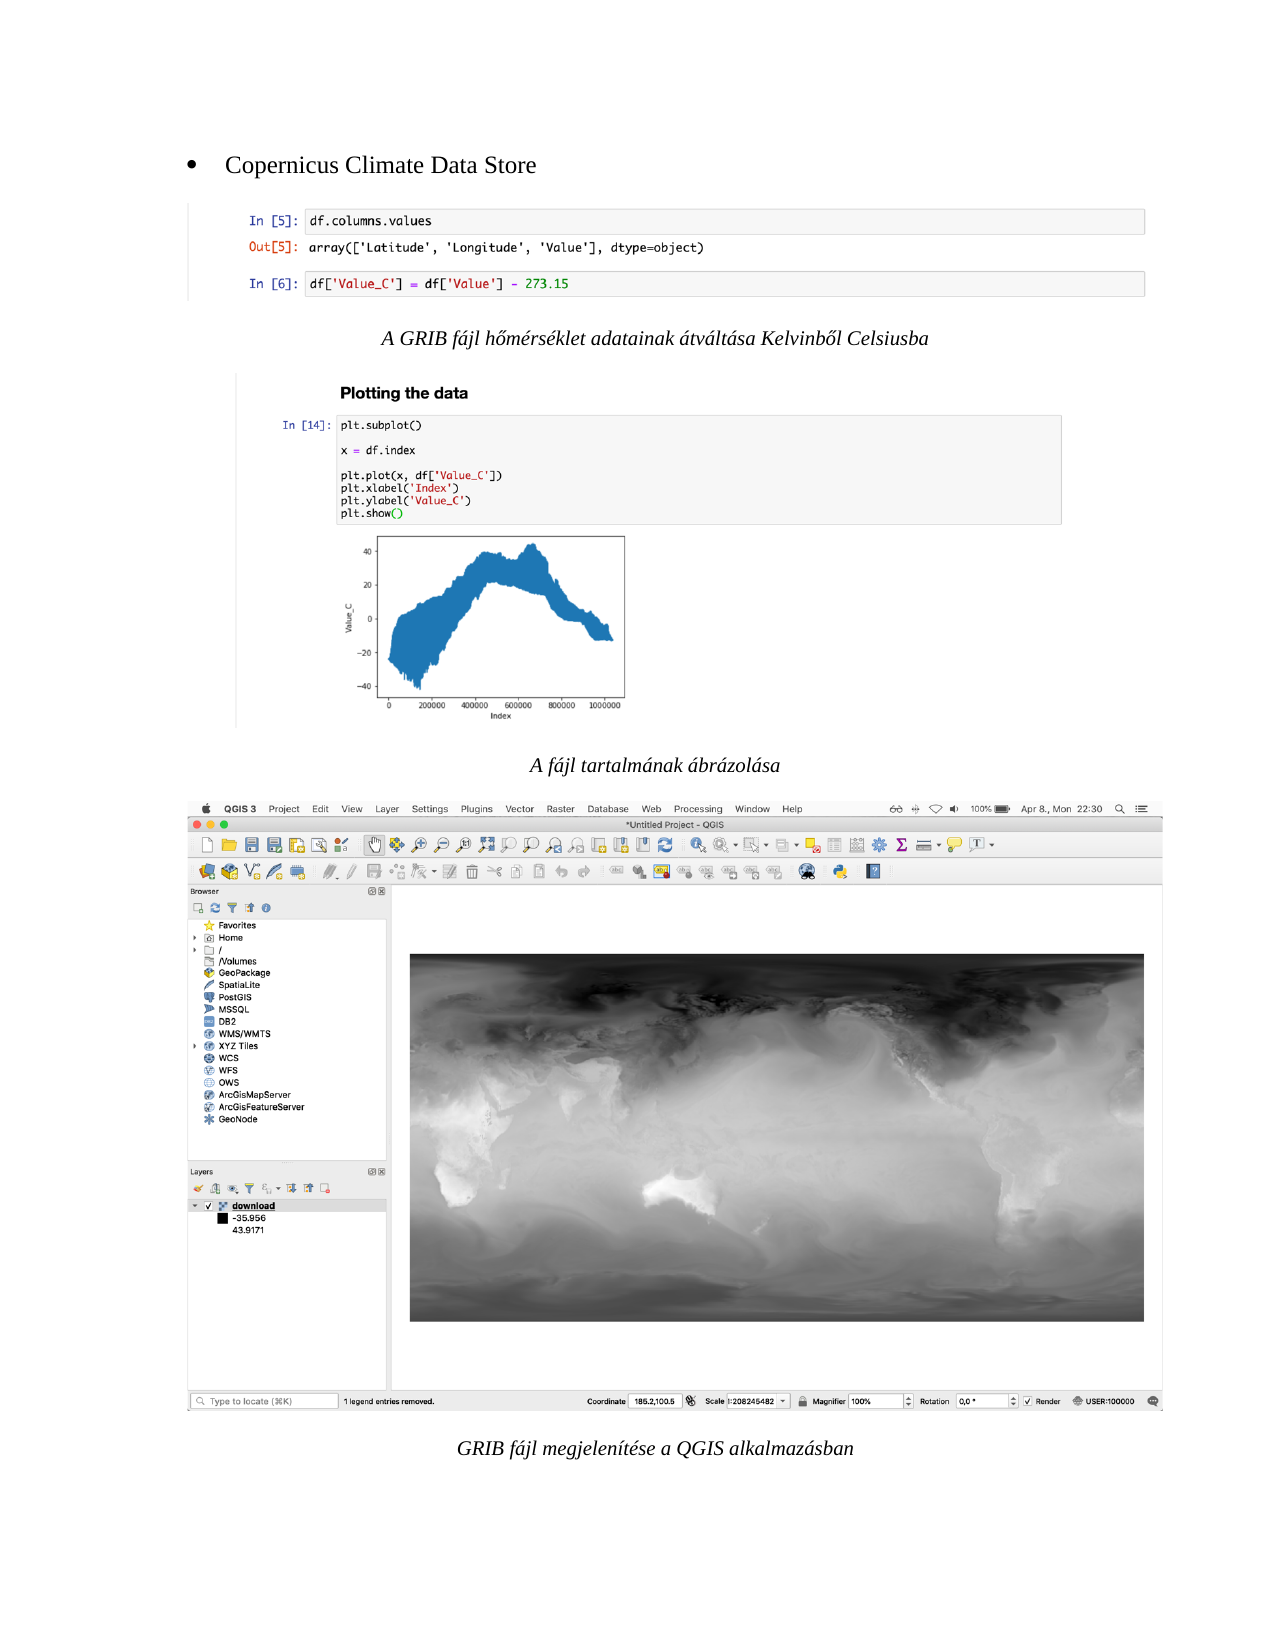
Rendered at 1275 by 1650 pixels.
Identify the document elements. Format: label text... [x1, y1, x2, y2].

list Copernicus Climate Data Store [187, 150, 1125, 179]
picture [187, 801, 1163, 1411]
picture [187, 203, 1163, 301]
text A fájl tartalmának ábrázolása [187, 753, 1125, 777]
text A GRIB fájl hőmérséklet adatainak átváltása Kelvinből Celsiusba [187, 326, 1125, 349]
picture [235, 373, 1077, 728]
text GRIB fájl megjelenítése a QGIS alkalmazásban [187, 1436, 1125, 1460]
